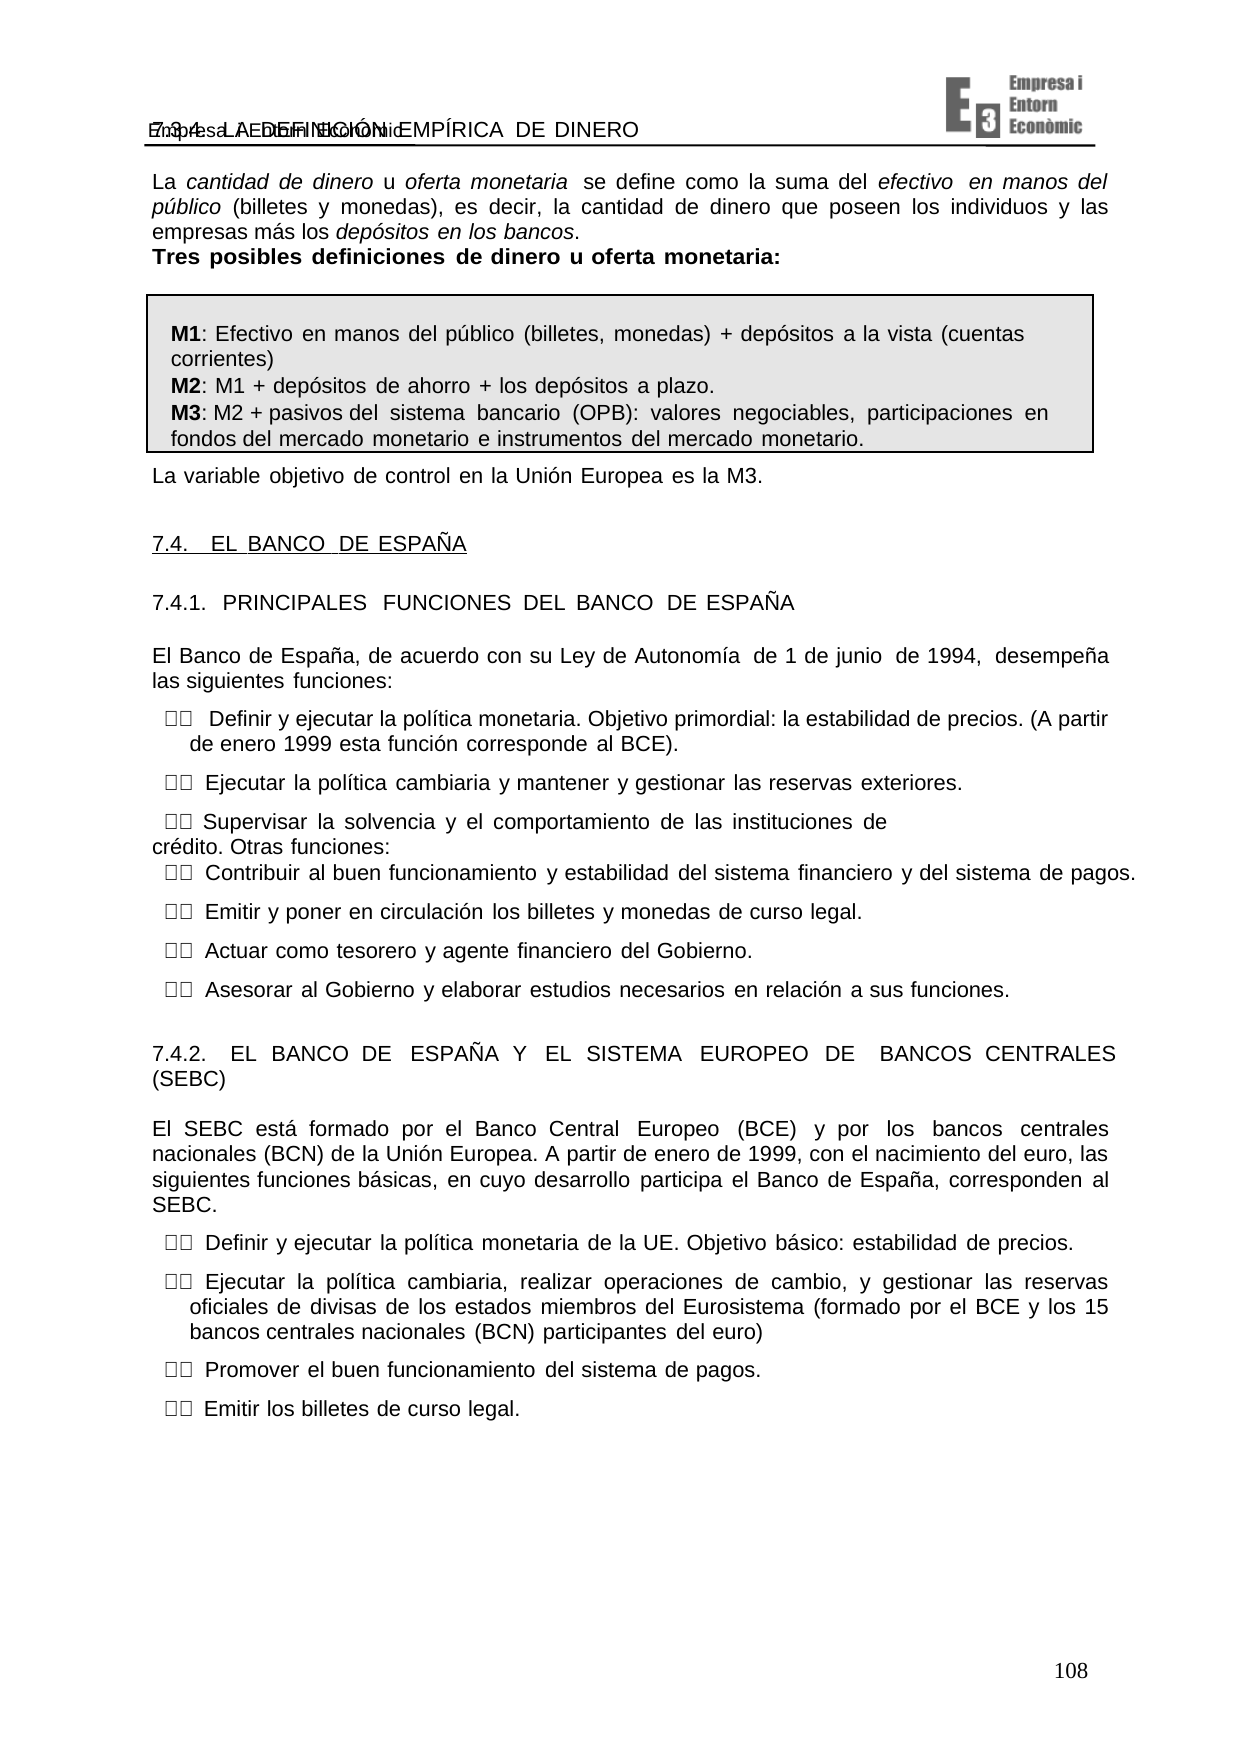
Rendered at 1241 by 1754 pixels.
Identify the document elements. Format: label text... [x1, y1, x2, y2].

text  Emitir y poner en circulación los billetes y monedas de curso legal. [164, 899, 1165, 924]
text  Definir y ejecutar la política monetaria. Objetivo primordial: la estabilidad de precios. (A partir de enero 1999 esta función corresponde al BCE). [163, 706, 1109, 757]
text  Ejecutar la política cambiaria, realizar operaciones de cambio, y gestionar las reservas oficiales de divisas de los estados miembros del Eurosistema (formado por el BCE y los 15 bancos centrales nacionales (BCN) participantes del euro) [163, 1268, 1109, 1344]
list LA DEFINICIÓN EMPÍRICA DE DINERO [152, 117, 1165, 142]
text  Definir y ejecutar la política monetaria de la UE. Objetivo básico: estabilidad de precios. [164, 1229, 1165, 1255]
text La cantidad de dinero u oferta monetaria se define como la suma del efectivo en manos del público (billetes y monedas), es decir, la cantidad de dinero que poseen los individuos y las empresas más los depósitos en los bancos. [152, 168, 1110, 244]
text  Contribuir al buen funcionamiento y estabilidad del sistema financiero y del sistema de pagos. [164, 860, 1165, 885]
text El SEBC está formado por el Banco Central Europeo (BCE) y por los bancos centrales nacionales (BCN) de la Unión Europea. A partir de enero de 1999, con el nacimiento del euro, las siguientes funciones básicas, en cuyo desarrollo participa el Banco de España, corresponden al SEBC. [152, 1116, 1109, 1217]
list PRINCIPALES FUNCIONES DEL BANCO DE ESPAÑA [152, 590, 1165, 616]
text  Supervisar la solvencia y el comportamiento de las instituciones de crédito. Otras funciones: [152, 809, 888, 859]
text  Actuar como tesorero y agente financiero del Gobierno. [164, 938, 1165, 963]
text La variable objetivo de control en la Unión Europea es la M3. [152, 279, 1165, 488]
list EL BANCO DE ESPAÑA Y EL SISTEMA EUROPEO DE BANCOS CENTRALES (SEBC) [152, 1041, 1117, 1091]
picture [945, 75, 1083, 117]
text El Banco de España, de acuerdo con su Ley de Autonomía de 1 de junio de 1994, desempeña las siguientes funciones: [152, 642, 1109, 693]
list EL BANCO DE ESPAÑA [152, 531, 1165, 556]
subtitle Tres posibles definiciones de dinero u oferta monetaria: [152, 244, 1165, 269]
text  Ejecutar la política cambiaria y mantener y gestionar las reservas exteriores. [164, 770, 1165, 795]
text  Asesorar al Gobierno y elaborar estudios necesarios en relación a sus funciones. [164, 977, 1165, 1002]
text  Emitir los billetes de curso legal. [164, 1396, 1165, 1421]
text  Promover el buen funcionamiento del sistema de pagos. [164, 1356, 1165, 1382]
